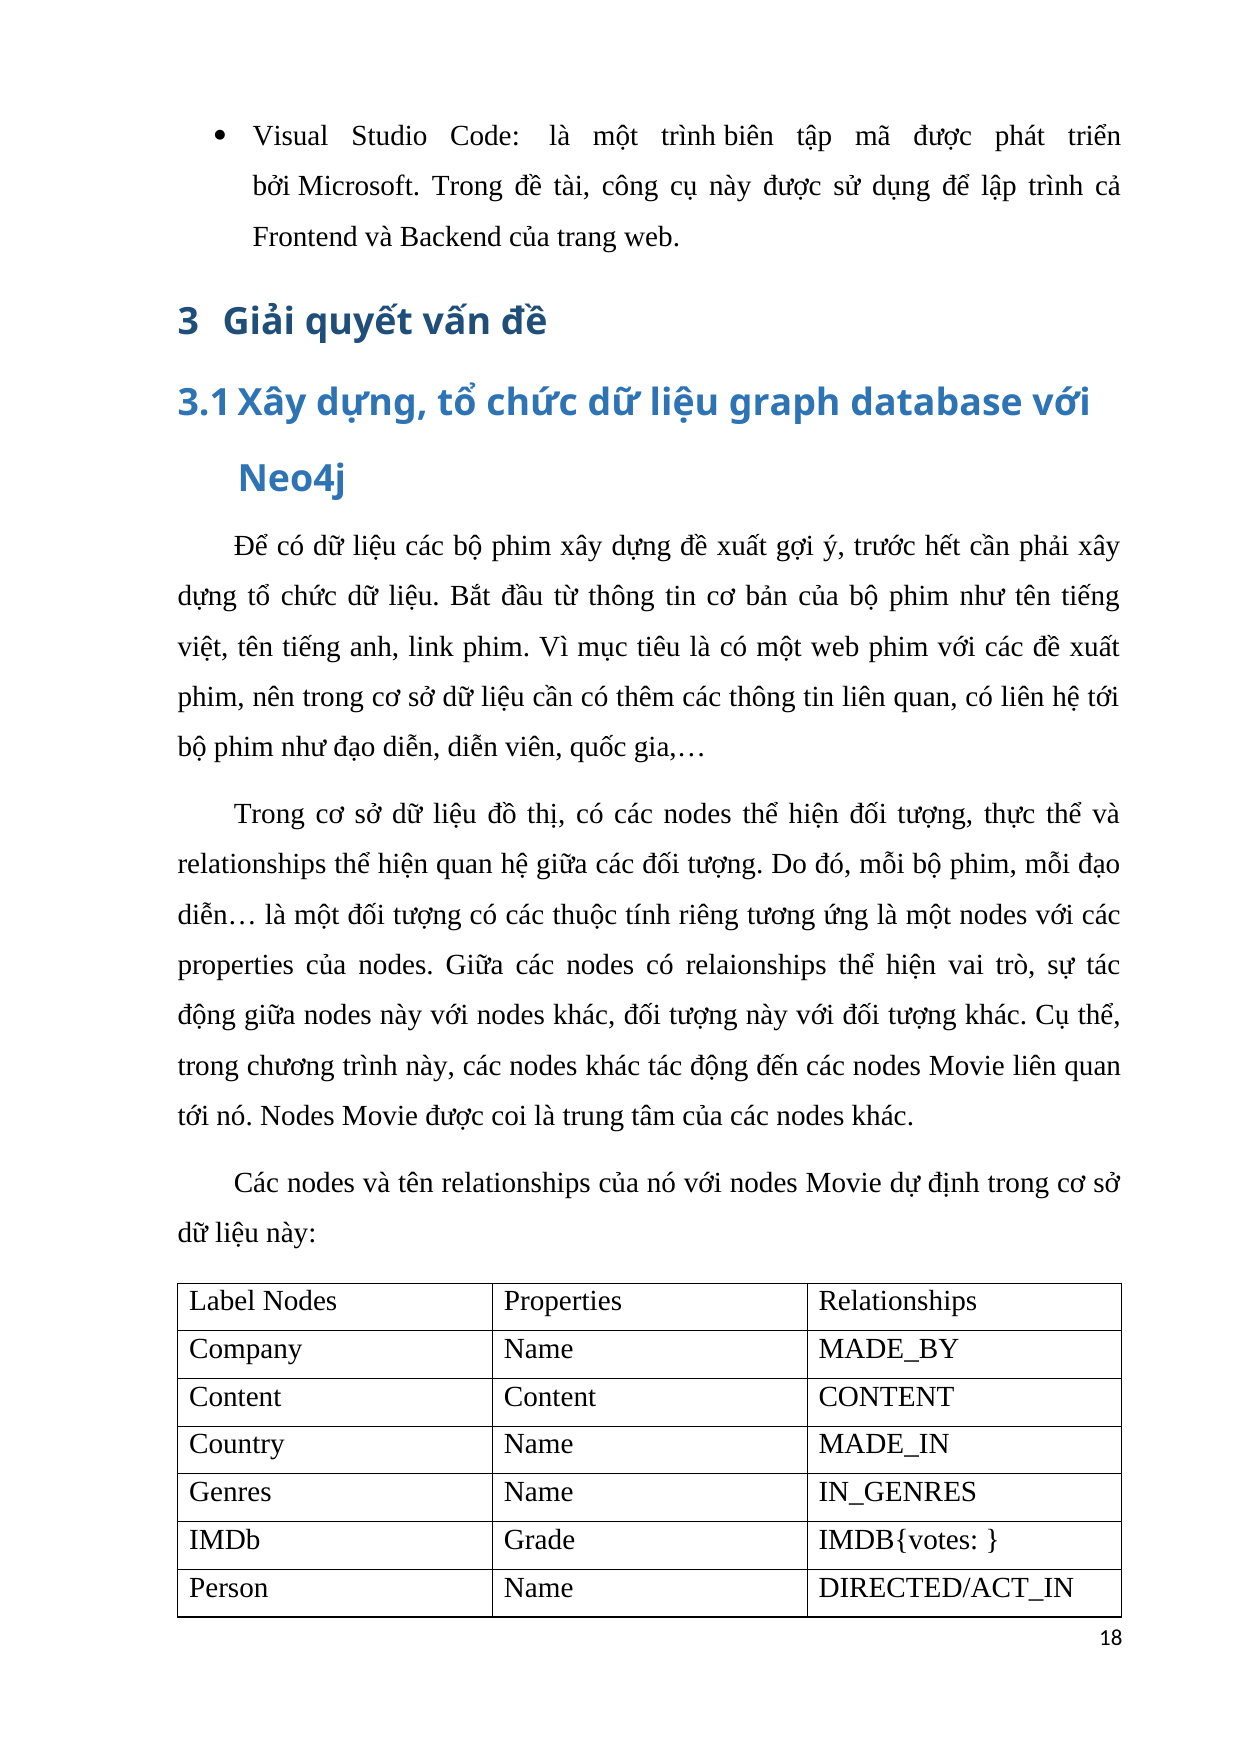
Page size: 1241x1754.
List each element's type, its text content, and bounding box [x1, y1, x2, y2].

list Visual Studio Code: là một trình biên tập mã được phát triển bởi Microsoft. Trong đề tài, công cụ này được sử dụng để lập trình cả Frontend và Backend của trang web. [215, 118, 1122, 252]
table_cell DIRECTED/ACT_IN [808, 1570, 1121, 1616]
subtitle Xây dựng, tổ chức dữ liệu graph database với Neo4j [177, 375, 1122, 502]
table_cell IN_GENRES [808, 1474, 1121, 1521]
table_cell IMDb [178, 1522, 492, 1569]
table_cell Name [493, 1570, 807, 1616]
table_cell Grade [493, 1522, 807, 1569]
table_cell MADE_IN [808, 1427, 1121, 1473]
table_cell Name [493, 1474, 807, 1521]
table_cell Person [178, 1570, 492, 1616]
table_header Label Nodes [178, 1284, 492, 1330]
table_cell Content [178, 1379, 492, 1426]
text Các nodes và tên relationships của nó với nodes Movie dự định trong cơ sở dữ liệu này: [177, 1165, 1122, 1249]
table_cell MADE_BY [808, 1331, 1121, 1378]
table_header Relationships [808, 1284, 1121, 1330]
table_cell Genres [178, 1474, 492, 1521]
table_cell Name [493, 1427, 807, 1473]
subtitle Giải quyết vấn đề [177, 294, 1122, 345]
table_cell Company [178, 1331, 492, 1378]
text Trong cơ sở dữ liệu đồ thị, có các nodes thể hiện đối tượng, thực thể và relationships thể hiện quan hệ giữa các đối tượng. Do đó, mỗi bộ phim, mỗi đạo diễn… là một đối tượng có các thuộc tính riêng tương ứng là một nodes với các properties của nodes. Giữa các nodes có relaionships thể hiện vai trò, sự tác động giữa nodes này với nodes khác, đối tượng này với đối tượng khác. Cụ thể, trong chương trình này, các nodes khác tác động đến các nodes Movie liên quan tới nó. Nodes Movie được coi là trung tâm của các nodes khác. [177, 796, 1122, 1132]
table_cell Content [493, 1379, 807, 1426]
text Để có dữ liệu các bộ phim xây dựng đề xuất gợi ý, trước hết cần phải xây dựng tổ chức dữ liệu. Bắt đầu từ thông tin cơ bản của bộ phim như tên tiếng việt, tên tiếng anh, link phim. Vì mục tiêu là có một web phim với các đề xuất phim, nên trong cơ sở dữ liệu cần có thêm các thông tin liên quan, có liên hệ tới bộ phim như đạo diễn, diễn viên, quốc gia,… [177, 528, 1122, 763]
table_cell CONTENT [808, 1379, 1121, 1426]
table_cell Name [493, 1331, 807, 1378]
table_cell IMDB{votes: } [808, 1522, 1121, 1569]
table_header Properties [493, 1284, 807, 1330]
table_cell Country [178, 1427, 492, 1473]
